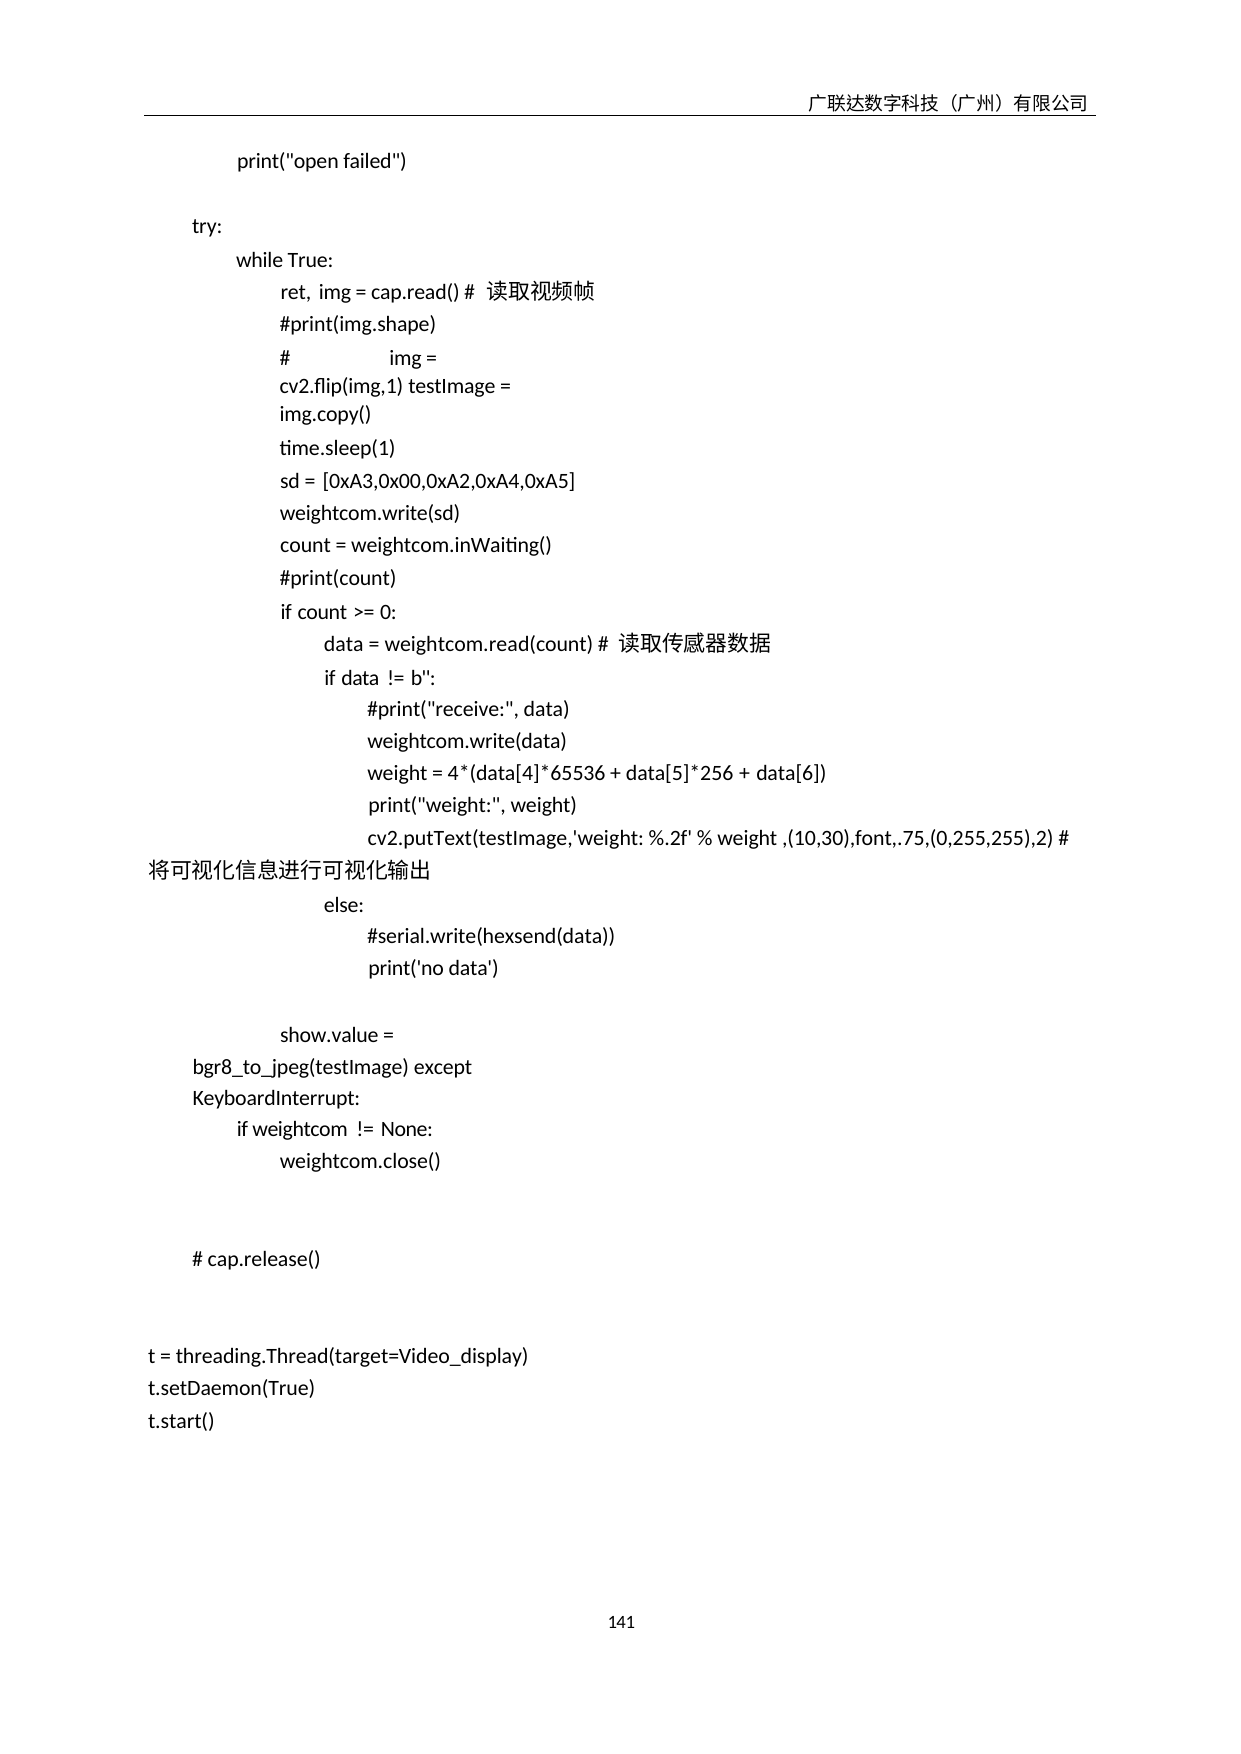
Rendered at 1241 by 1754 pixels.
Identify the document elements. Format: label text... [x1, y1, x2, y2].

text data = weightcom.read(count) # 读取传感器数据 [324, 629, 1096, 657]
text weightcom.write(sd) [279, 501, 1096, 525]
text t.setDaemon(True) [148, 1377, 1096, 1401]
text if count >= 0: [280, 598, 1096, 626]
text count = weightcom.inWaiting() [280, 534, 1096, 557]
text #print(img.shape) [279, 312, 1096, 336]
text weight = 4*(data[4]*65536 + data[5]*256 + data[6]) [367, 762, 1096, 785]
text #print(count) [279, 566, 1096, 590]
text ret, img = cap.read() # 读取视频帧 [280, 277, 1096, 305]
text sd = [0xA3,0x00,0xA2,0xA4,0xA5] [280, 469, 1096, 493]
text 将可视化信息进行可视化输出 [148, 856, 1096, 884]
text # img = cv2.flip(img,1) testImage = img.copy() [279, 344, 568, 427]
text t = threading.Thread(target=Video_display) [148, 1344, 1096, 1368]
text #serial.write(hexsend(data)) [367, 924, 1096, 948]
text # cap.release() [192, 1247, 1096, 1271]
text try: [192, 214, 1096, 238]
text print("weight:", weight) [368, 794, 1096, 817]
text weightcom.write(data) [367, 729, 1096, 753]
text weightcom.close() [279, 1150, 1096, 1173]
text if weightcom != None: [237, 1118, 1096, 1141]
text print("open failed") [237, 149, 1096, 173]
text cv2.putText(testImage,'weight: %.2f' % weight ,(10,30),font,.75,(0,255,255),2) # [367, 826, 1096, 850]
text #print("receive:", data) [367, 697, 1096, 721]
text if data != b'': [324, 664, 1096, 692]
text t.start() [148, 1409, 1096, 1433]
text else: [324, 892, 1096, 919]
text print('no data') [368, 957, 1096, 981]
text time.sleep(1) [279, 437, 1096, 461]
text show.value = bgr8_to_jpeg(testImage) except KeyboardInterrupt: [192, 1022, 618, 1111]
text while True: [236, 246, 1096, 274]
